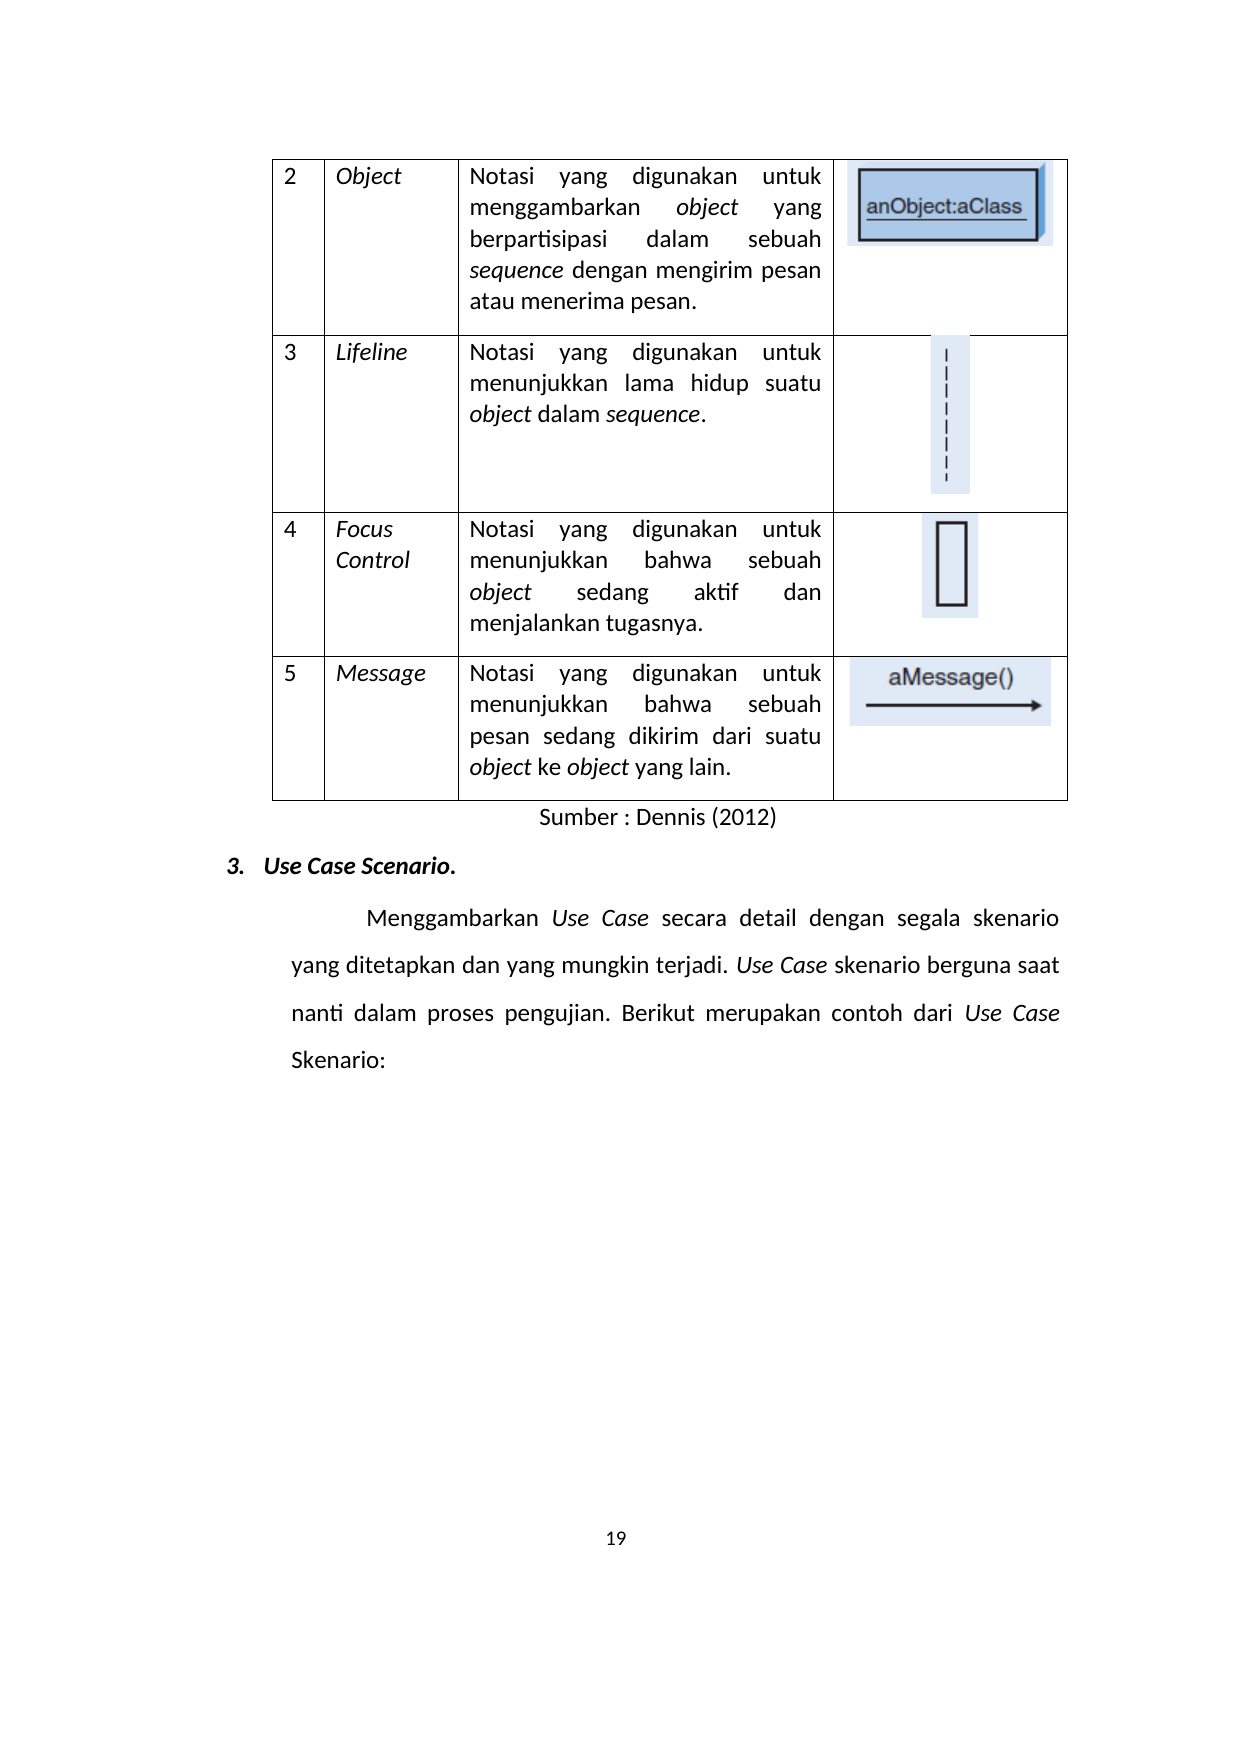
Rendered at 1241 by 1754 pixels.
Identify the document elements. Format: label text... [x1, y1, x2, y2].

text Sumber : Dennis (2012) [226, 801, 1090, 832]
picture [922, 513, 979, 618]
table_cell 2 [273, 160, 324, 334]
table_cell Notasi yang digunakan untuk menggambarkan object yang berpartisipasi dalam sebuah sequence dengan mengirim pesan atau menerima pesan. [459, 160, 833, 334]
picture [930, 335, 970, 494]
table_cell [834, 657, 1067, 800]
subtitle Use Case Scenario. [226, 850, 1092, 881]
table_cell Lifeline [325, 336, 458, 512]
table_cell Object [325, 160, 458, 334]
picture [847, 160, 1054, 246]
table_cell Notasi yang digunakan untuk menunjukkan bahwa sebuah object sedang aktif dan menjalankan tugasnya. [459, 513, 833, 656]
table_cell [834, 336, 1067, 512]
table_cell Focus Control [325, 513, 458, 656]
table_cell [834, 160, 1067, 334]
table_cell 5 [273, 657, 324, 800]
table_cell [834, 513, 1067, 656]
text Menggambarkan Use Case secara detail dengan segala skenario yang ditetapkan dan yang mungkin terjadi. Use Case skenario berguna saat nanti dalam proses pengujian. Berikut merupakan contoh dari Use Case Skenario: [291, 902, 1060, 1075]
table_cell 4 [273, 513, 324, 656]
table_cell Notasi yang digunakan untuk menunjukkan bahwa sebuah pesan sedang dikirim dari suatu object ke object yang lain. [459, 657, 833, 800]
table_cell Message [325, 657, 458, 800]
table_cell Notasi yang digunakan untuk menunjukkan lama hidup suatu object dalam sequence. [459, 336, 833, 512]
table_cell 3 [273, 336, 324, 512]
picture [849, 657, 1052, 726]
